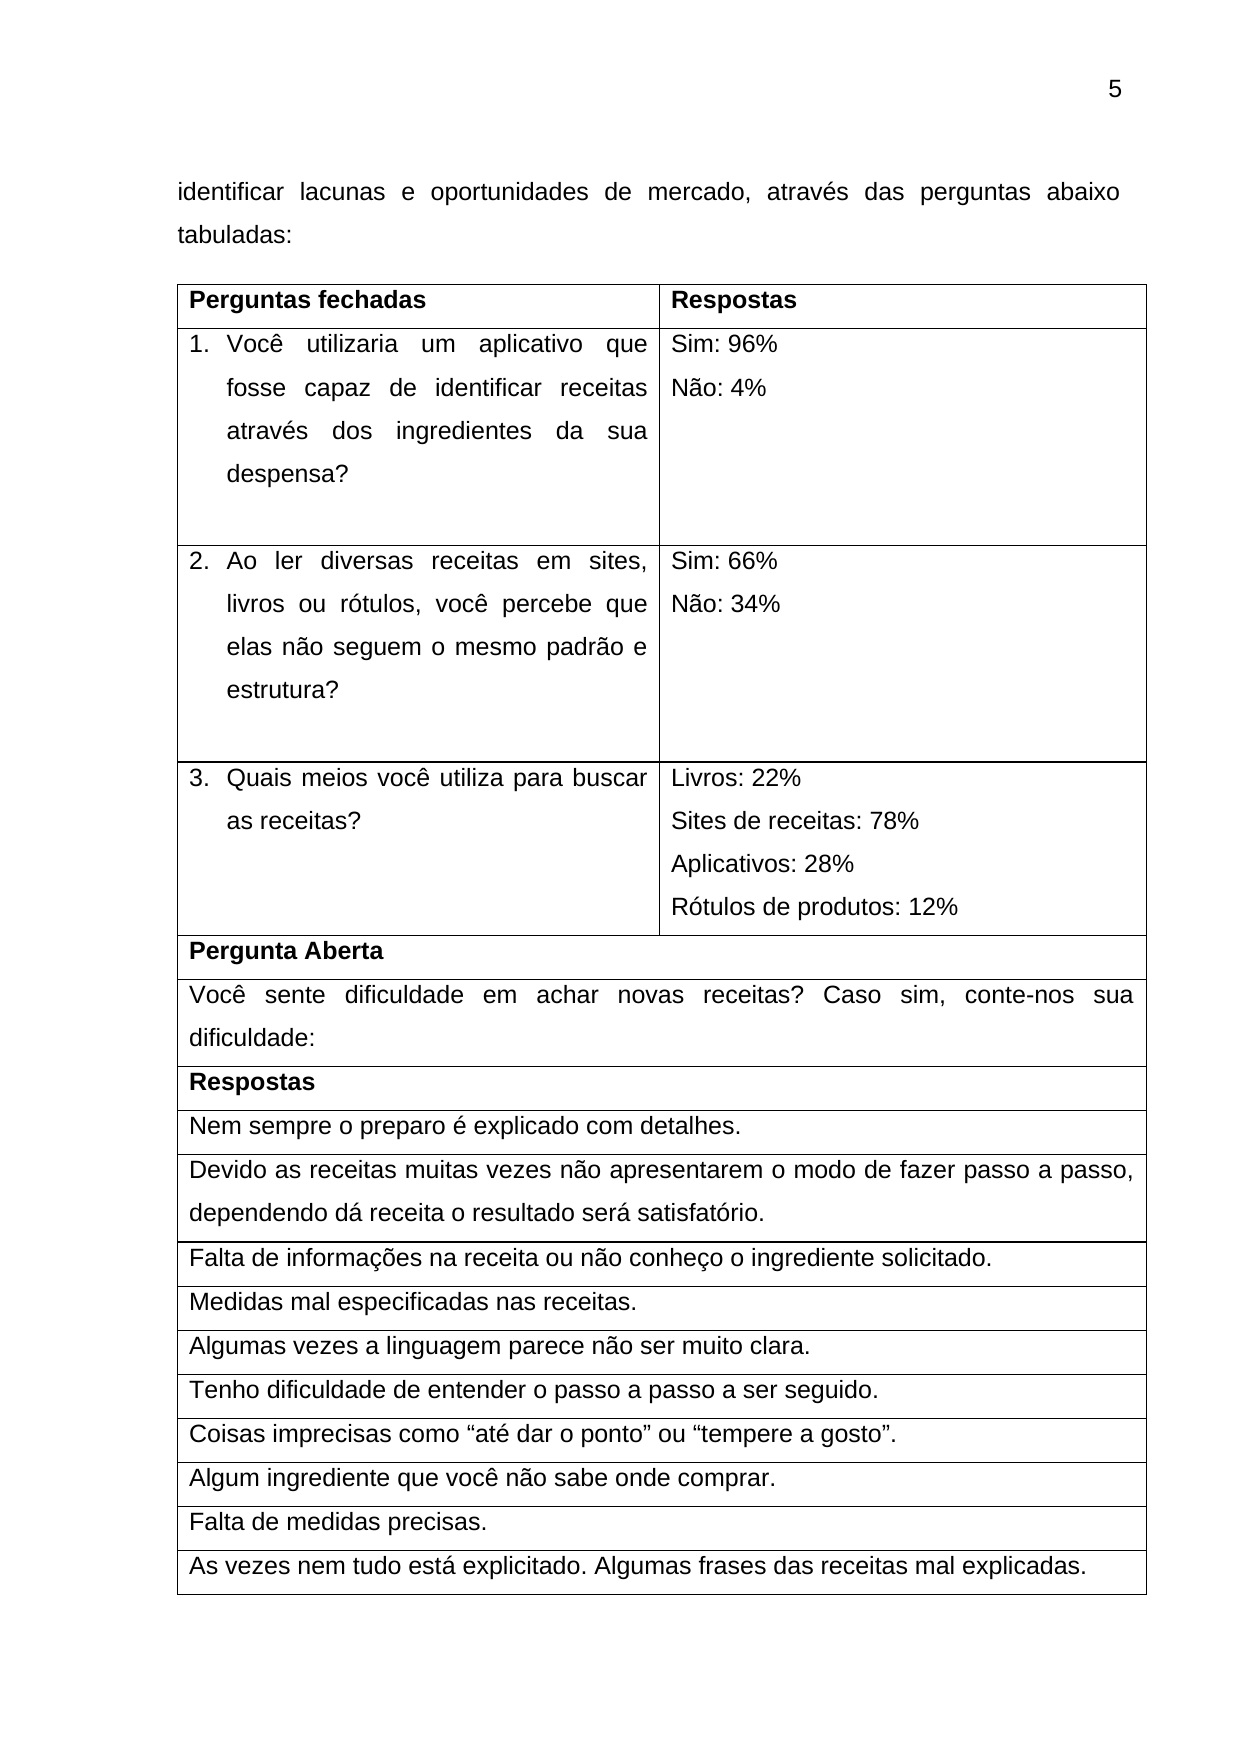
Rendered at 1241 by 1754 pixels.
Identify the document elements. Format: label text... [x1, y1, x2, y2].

table_cell Algum ingrediente que você não sabe onde comprar. [178, 1463, 1146, 1506]
table_cell Tenho dificuldade de entender o passo a passo a ser seguido. [178, 1375, 1146, 1418]
table_cell Quais meios você utiliza para buscar as receitas? [178, 763, 659, 935]
table_header Perguntas fechadas [178, 285, 659, 328]
table_cell Você utilizaria um aplicativo que fosse capaz de identificar receitas através dos ingredientes da sua despensa? [178, 329, 659, 545]
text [177, 206, 1122, 249]
table_cell Falta de informações na receita ou não conheço o ingrediente solicitado. [178, 1243, 1146, 1286]
table_cell Medidas mal especificadas nas receitas. [178, 1287, 1146, 1329]
table_cell Nem sempre o preparo é explicado com detalhes. [178, 1111, 1146, 1154]
table_cell Sim: 96% Não: 4% [660, 329, 1146, 545]
table_cell Você sente dificuldade em achar novas receitas? Caso sim, conte-nos sua dificuldade: [178, 980, 1146, 1066]
table_cell Coisas imprecisas como “até dar o ponto” ou “tempere a gosto”. [178, 1419, 1146, 1462]
table_cell As vezes nem tudo está explicitado. Algumas frases das receitas mal explicadas. [178, 1551, 1146, 1594]
table_cell Livros: 22% Sites de receitas: 78% Aplicativos: 28% Rótulos de produtos: 12% [660, 763, 1146, 935]
table_cell Falta de medidas precisas. [178, 1507, 1146, 1550]
table_cell Devido as receitas muitas vezes não apresentarem o modo de fazer passo a passo, dependendo dá receita o resultado será satisfatório. [178, 1155, 1146, 1241]
table_cell Algumas vezes a linguagem parece não ser muito clara. [178, 1331, 1146, 1374]
table_cell Respostas [178, 1067, 1146, 1110]
table_cell Pergunta Aberta [178, 936, 1146, 979]
table_cell Ao ler diversas receitas em sites, livros ou rótulos, você percebe que elas não seguem o mesmo padrão e estrutura? [178, 546, 659, 761]
table_header Respostas [660, 285, 1146, 328]
table_cell Sim: 66% Não: 34% [660, 546, 1146, 761]
